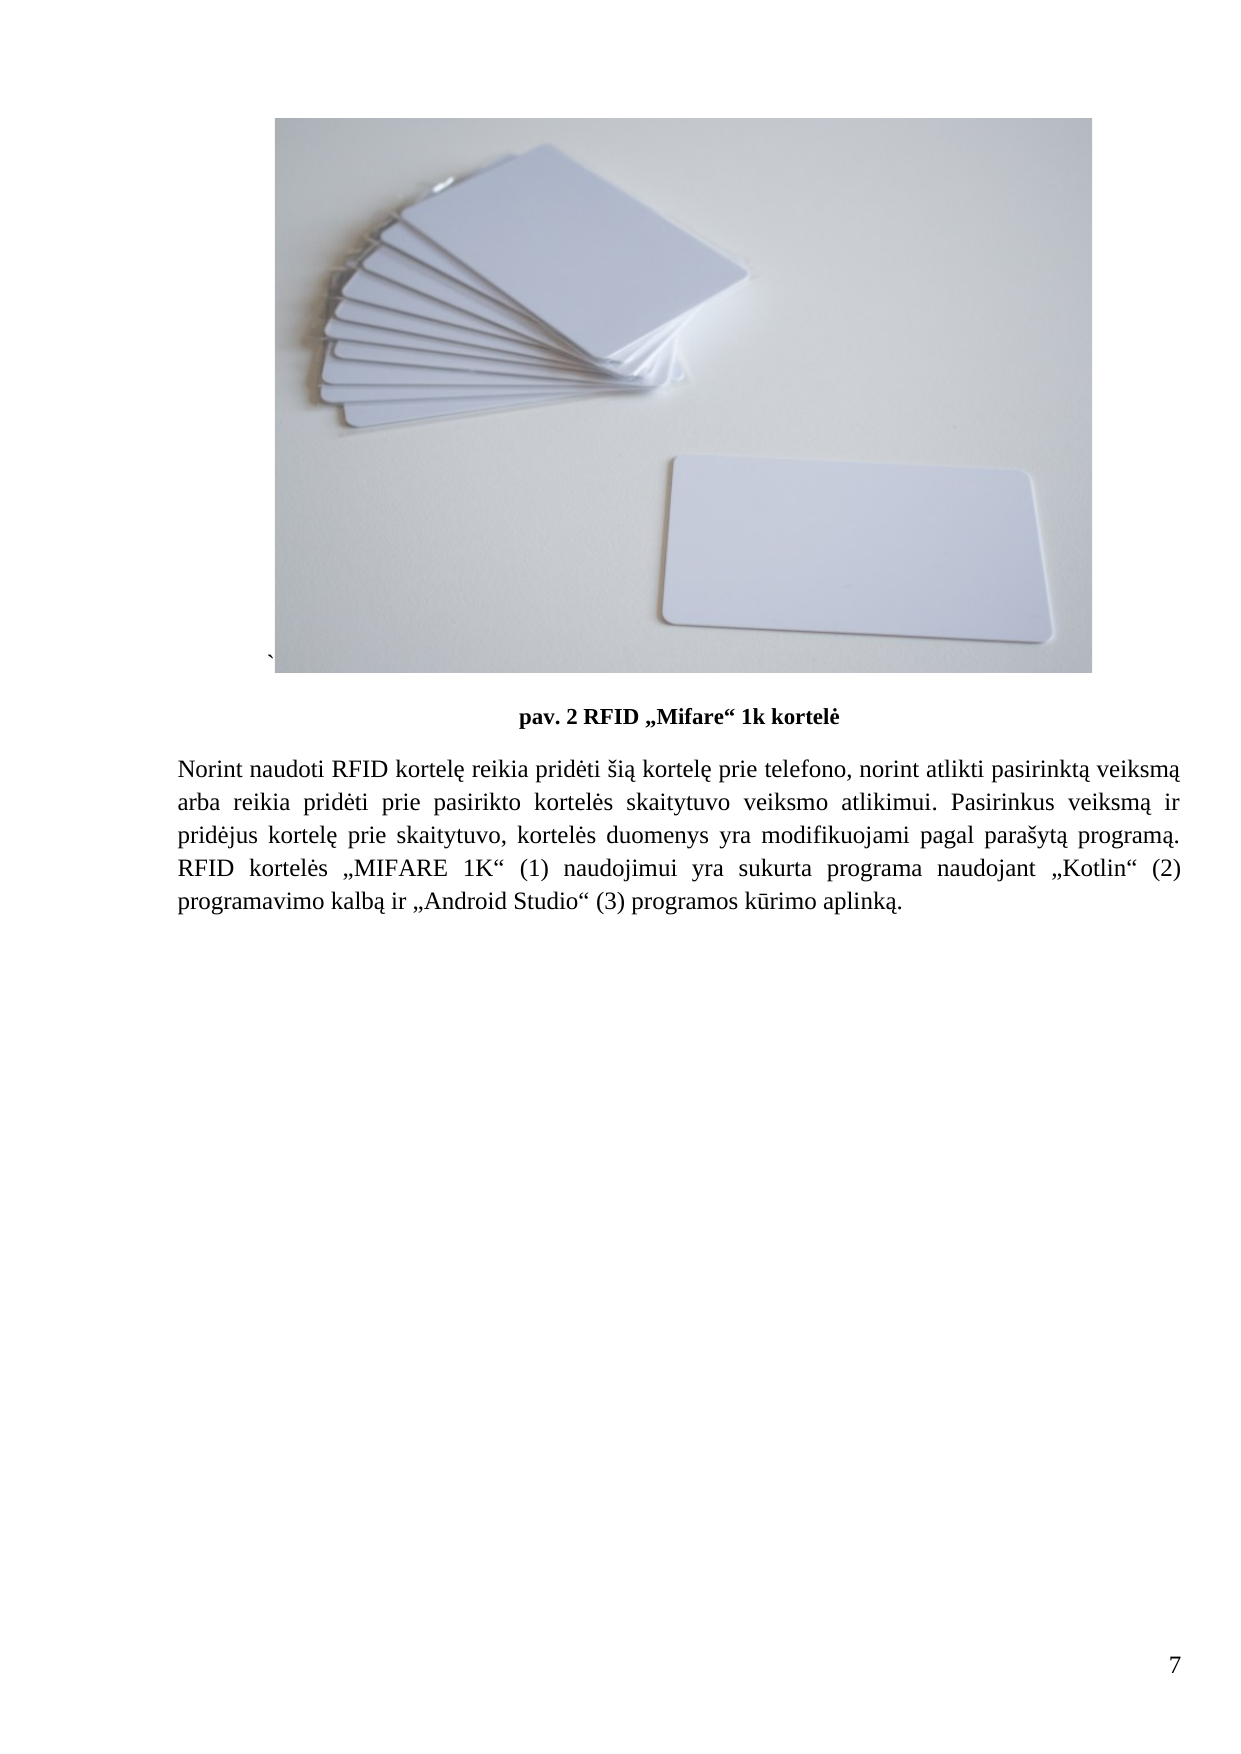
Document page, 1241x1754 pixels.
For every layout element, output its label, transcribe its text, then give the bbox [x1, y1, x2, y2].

picture [274, 118, 1093, 673]
text pav. 2 RFID „Mifare“ 1k kortelė [177, 703, 1181, 730]
text Norint naudoti RFID kortelę reikia pridėti šią kortelę prie telefono, norint atlikti pasirinktą veiksmą arba reikia pridėti prie pasirikto kortelės skaitytuvo veiksmo atlikimui. Pasirinkus veiksmą ir pridėjus kortelę prie skaitytuvo, kortelės duomenys yra modifikuojami pagal parašytą programą. RFID kortelės „MIFARE 1K“ naudojimui yra sukurta programa naudojant „Kotlin“ programavimo kalbą ir „Android Studio“ programos kūrimo aplinką. [177, 754, 1181, 915]
